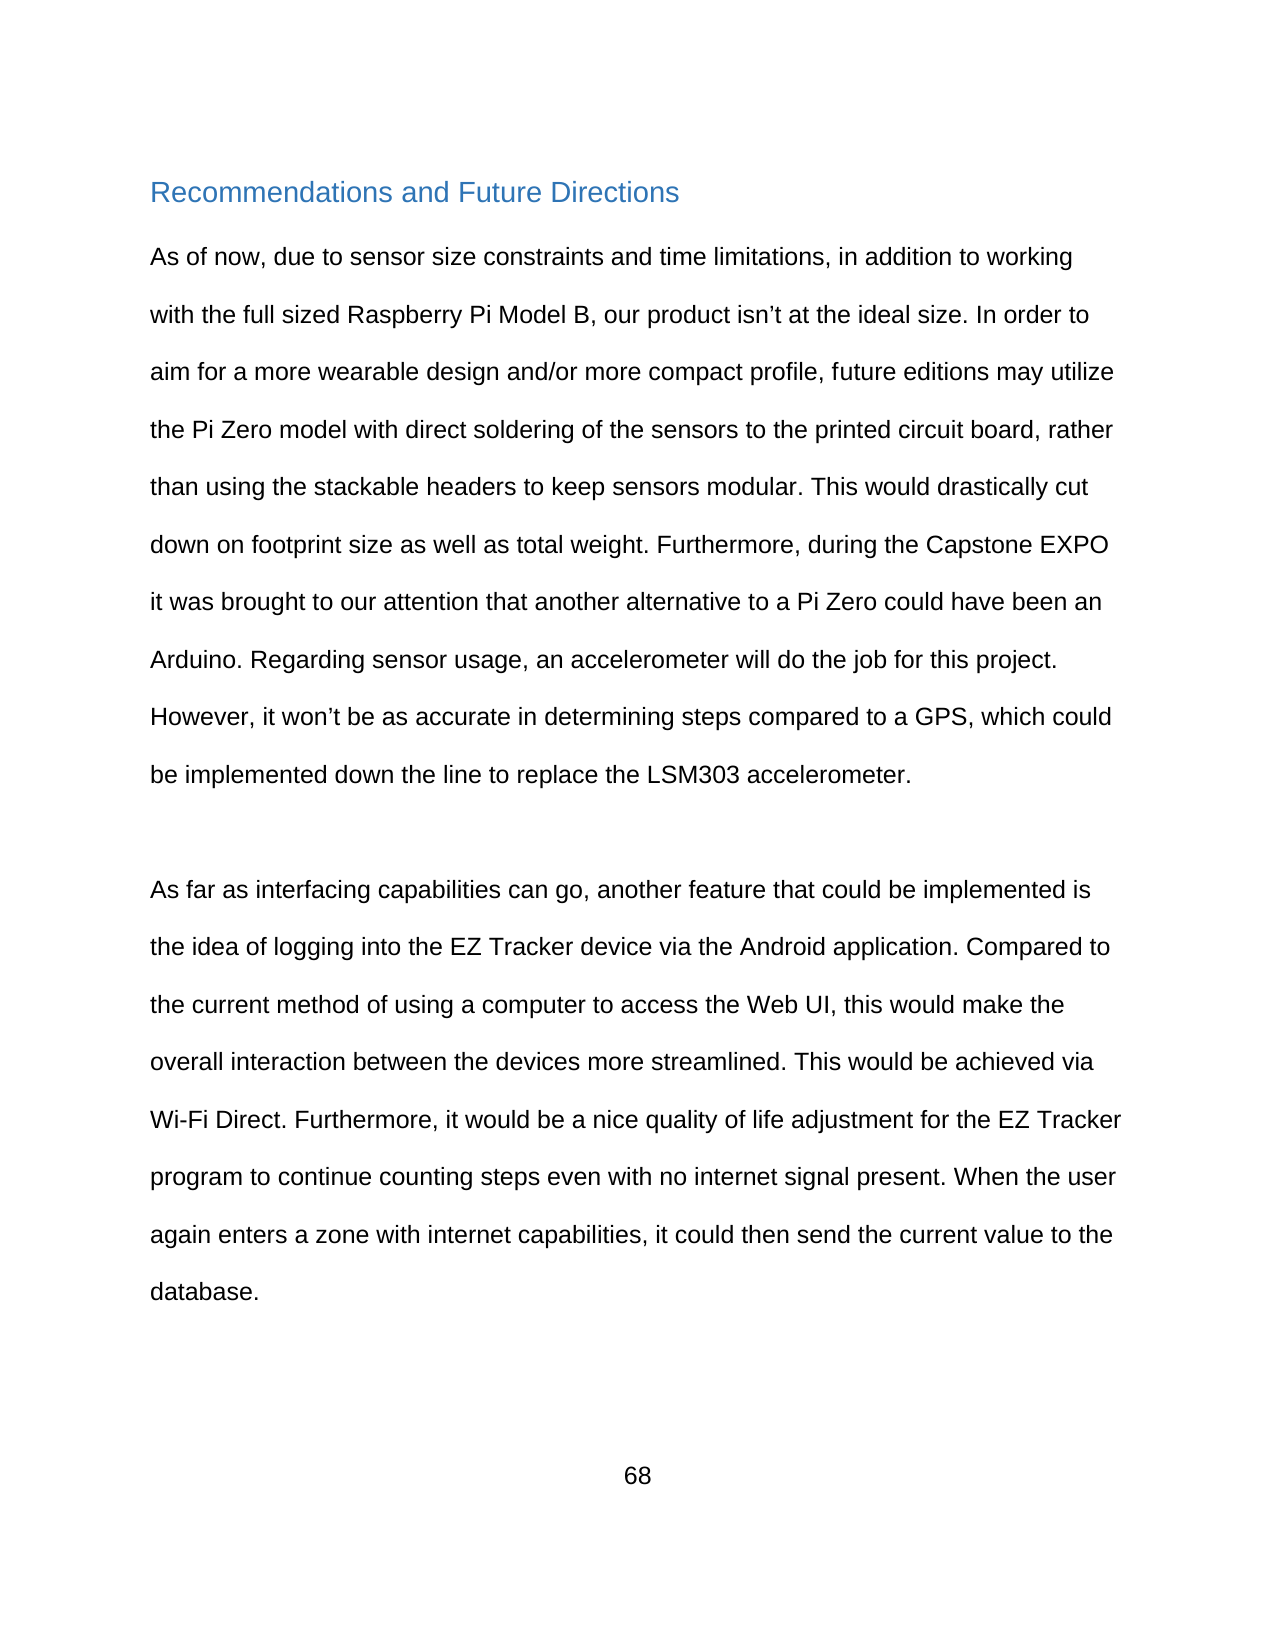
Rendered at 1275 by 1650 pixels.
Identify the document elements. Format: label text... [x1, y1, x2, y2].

subtitle Recommendations and Future Directions [150, 175, 1125, 208]
text As far as interfacing capabilities can go, another feature that could be implemented is the idea of logging into the EZ Tracker device via the Android application. Compared to the current method of using a computer to access the Web UI, this would make the overall interaction between the devices more streamlined. This would be achieved via Wi-Fi Direct. Furthermore, it would be a nice quality of life adjustment for the EZ Tracker program to continue counting steps even with no internet signal present. When the user again enters a zone with internet capabilities, it could then send the current value to the database. [150, 874, 1125, 1306]
text As of now, due to sensor size constraints and time limitations, in addition to working with the full sized Raspberry Pi Model B, our product isn’t at the ideal size. In order to aim for a more wearable design and/or more compact profile, future editions may utilize the Pi Zero model with direct soldering of the sensors to the printed circuit board, rather than using the stackable headers to keep sensors modular. This would drastically cut down on footprint size as well as total weight. Furthermore, during the Capstone EXPO it was brought to our attention that another alternative to a Pi Zero could have been an Arduino. Regarding sensor usage, an accelerometer will do the job for this project. However, it won’t be as accurate in determining steps compared to a GPS, which could be implemented down the line to replace the LSM303 accelerometer. [150, 242, 1125, 788]
